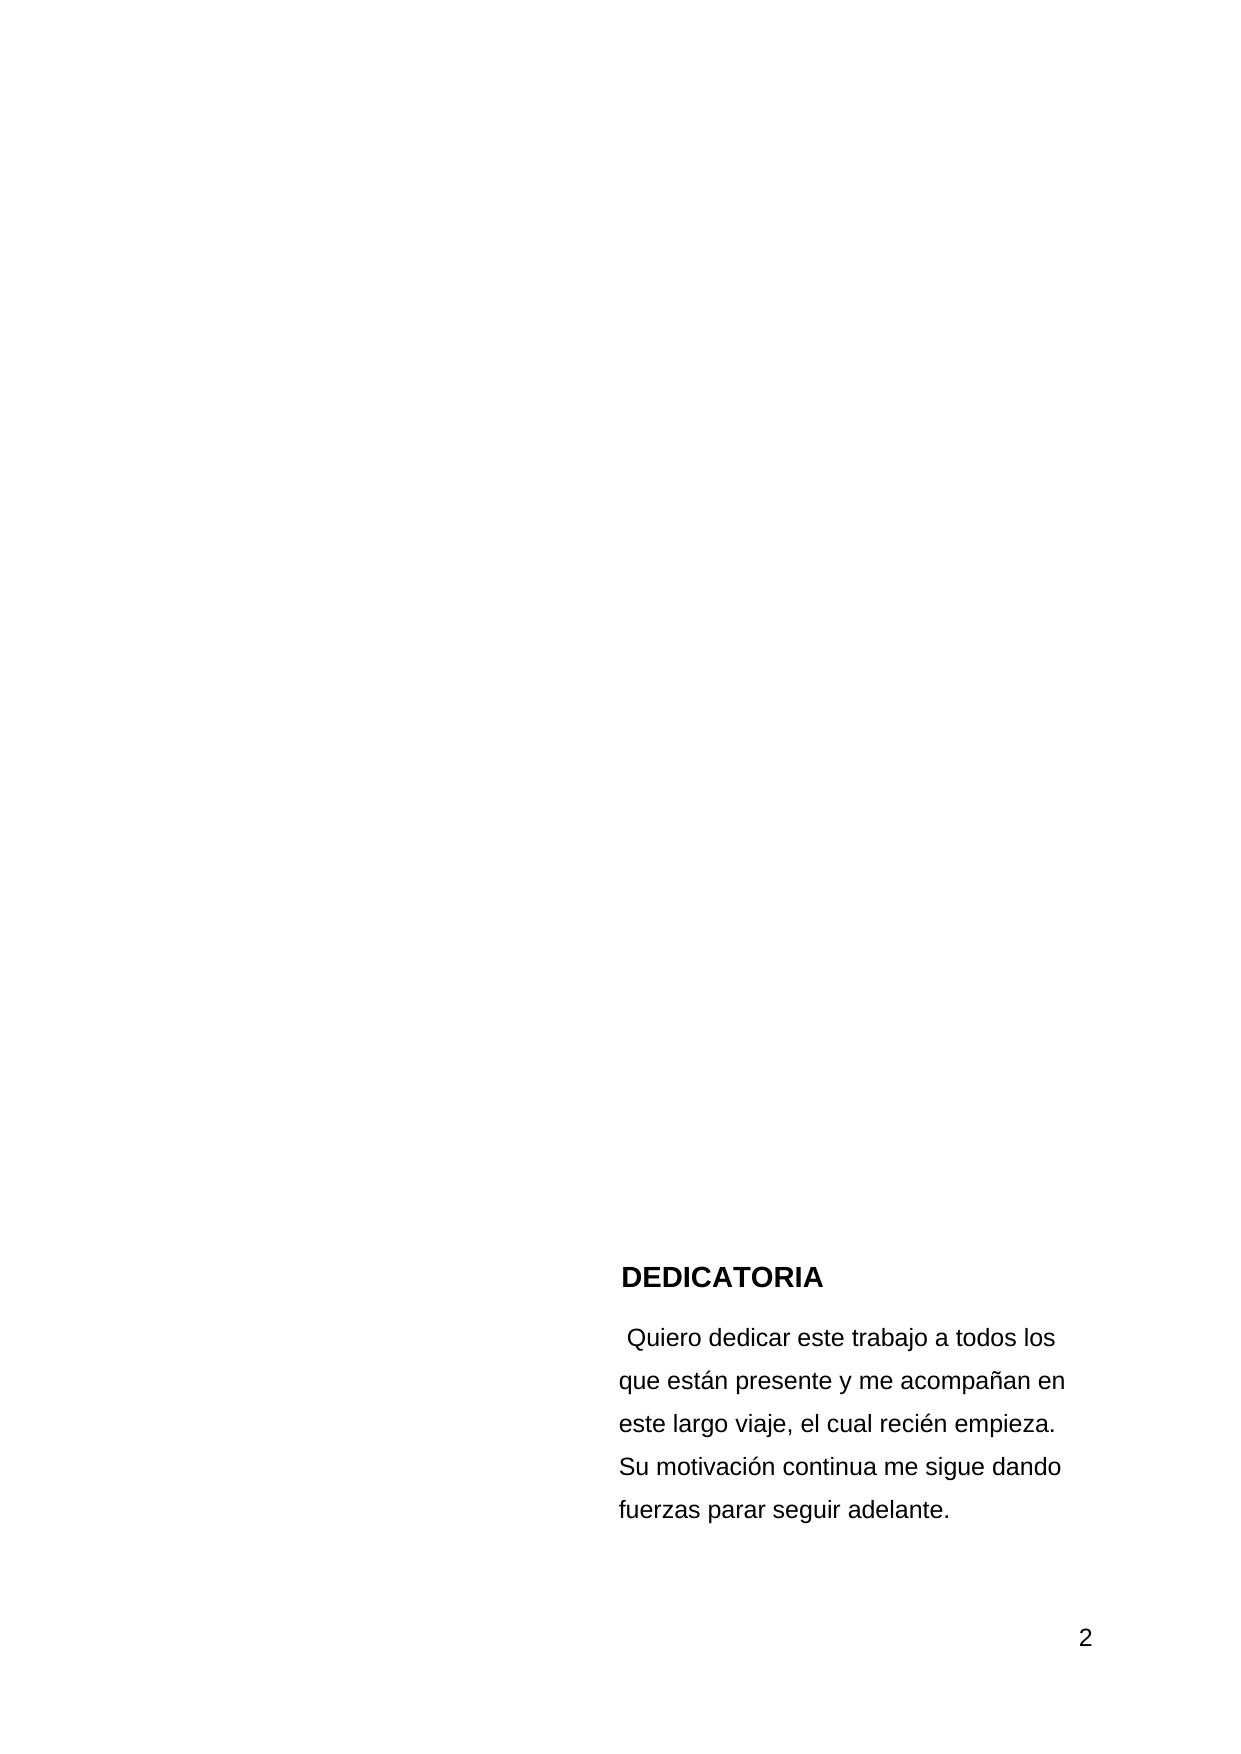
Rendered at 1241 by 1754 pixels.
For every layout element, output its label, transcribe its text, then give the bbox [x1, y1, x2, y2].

text DEDICATORIA [131, 1260, 1092, 1294]
text Quiero dedicar este trabajo a todos los que están presente y me acompañan en este largo viaje, el cual recién empieza. Su motivación continua me sigue dando fuerzas parar seguir adelante. [618, 1323, 1092, 1524]
